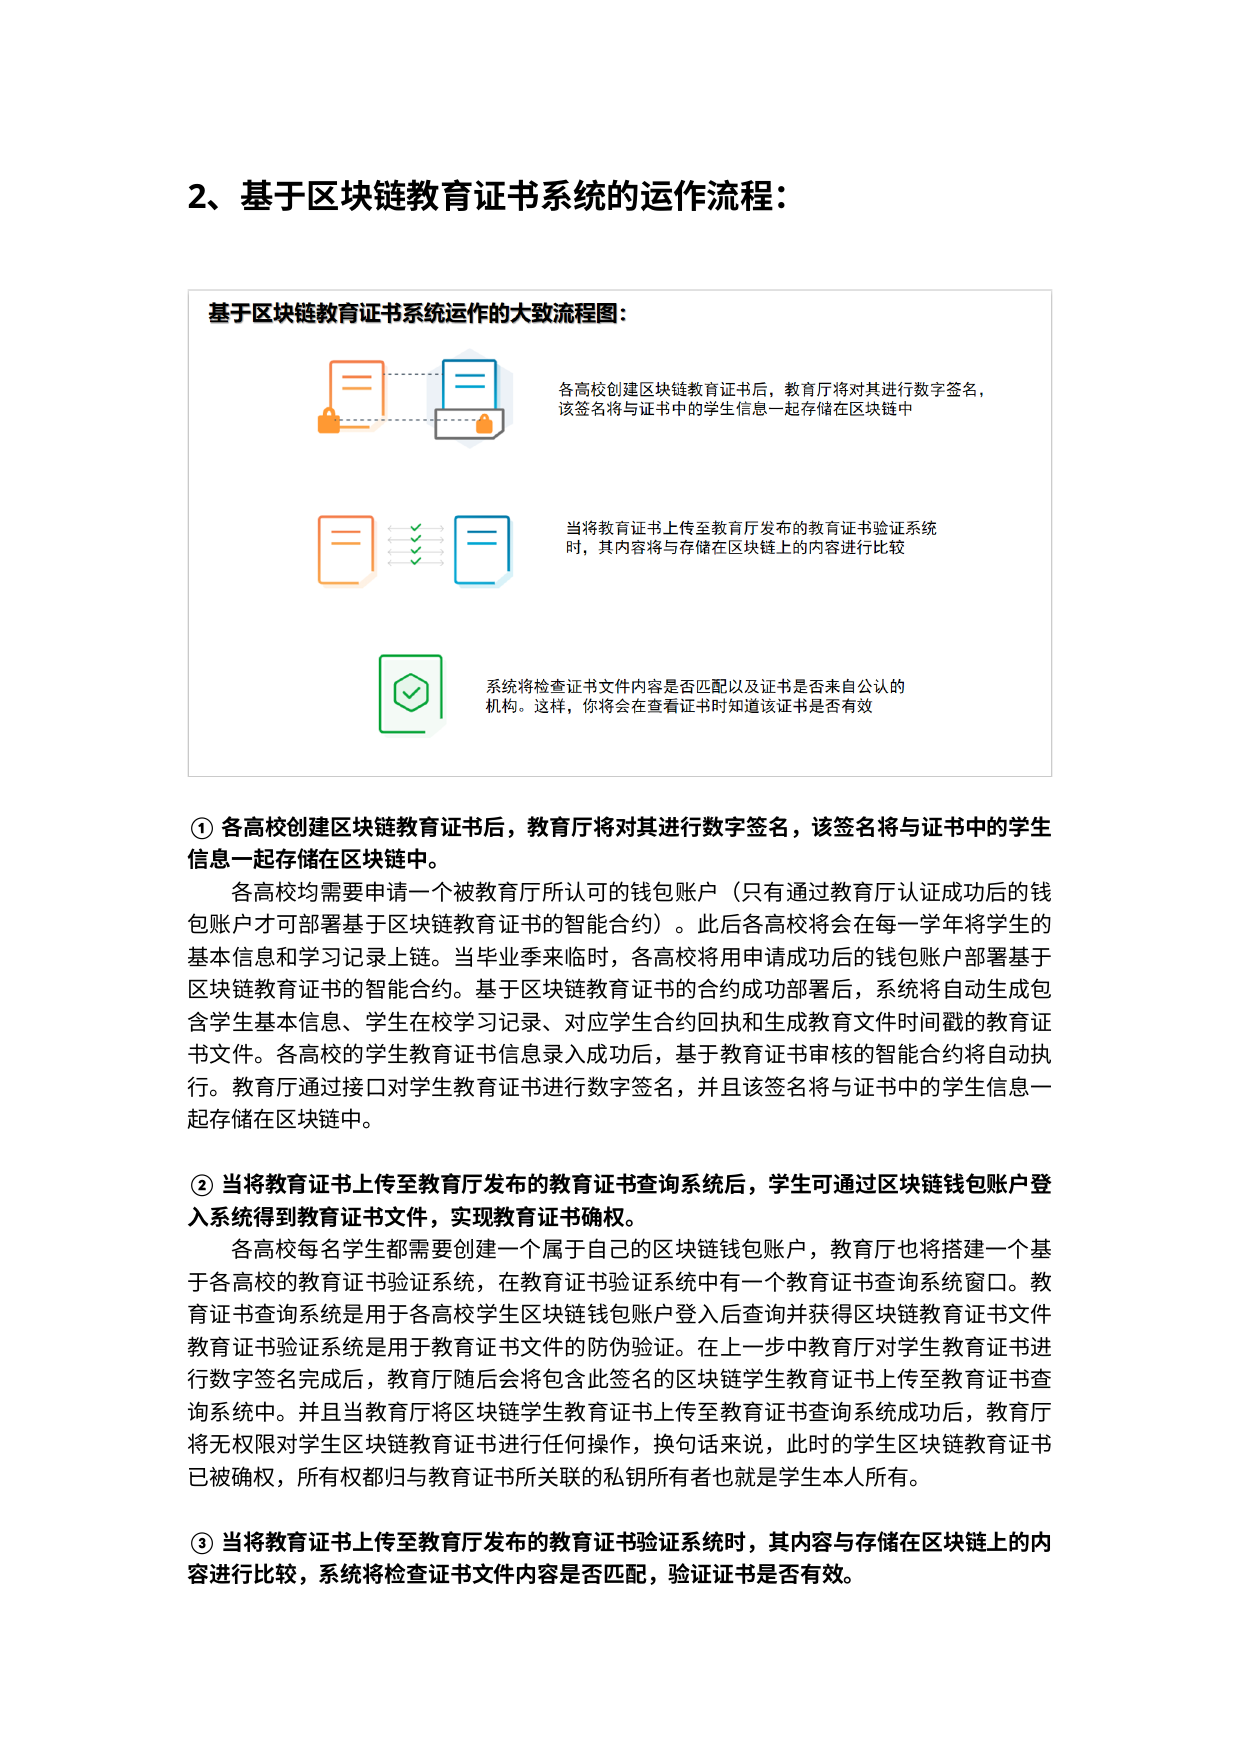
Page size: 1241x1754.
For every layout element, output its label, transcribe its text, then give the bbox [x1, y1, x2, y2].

text ③当将教育证书上传至教育厅发布的教育证书验证系统时，其内容与存储在区块链上的内容进行比较，系统将检查证书文件内容是否匹配，验证证书是否有效。 [187, 1524, 1053, 1589]
text 各高校均需要申请一个被教育厅所认可的钱包账户（只有通过教育厅认证成功后的钱包账户才可部署基于区块链教育证书的智能合约）。此后各高校将会在每一学年将学生的基本信息和学习记录上链。当毕业季来临时，各高校将用申请成功后的钱包账户部署基于区块链教育证书的智能合约。基于区块链教育证书的合约成功部署后，系统将自动生成包含学生基本信息、学生在校学习记录、对应学生合约回执和生成教育文件时间戳的教育证书文件。各高校的学生教育证书信息录入成功后，基于教育证书审核的智能合约将自动执行。教育厅通过接口对学生教育证书进行数字签名，并且该签名将与证书中的学生信息一起存储在区块链中。 [187, 874, 1053, 1134]
text 各高校每名学生都需要创建一个属于自己的区块链钱包账户，教育厅也将搭建一个基于各高校的教育证书验证系统，在教育证书验证系统中有一个教育证书查询系统窗口。教育证书查询系统是用于各高校学生区块链钱包账户登入后查询并获得区块链教育证书文件，教育证书验证系统是用于教育证书文件的防伪验证。在上一步中教育厅对学生教育证书进行数字签名完成后，教育厅随后会将包含此签名的区块链学生教育证书上传至教育证书查询系统中。并且当教育厅将区块链学生教育证书上传至教育证书查询系统成功后，教育厅将无权限对学生区块链教育证书进行任何操作，换句话来说，此时的学生区块链教育证书已被确权，所有权都归与教育证书所关联的私钥所有者也就是学生本人所有。 [187, 1232, 1053, 1492]
text ①各高校创建区块链教育证书后，教育厅将对其进行数字签名，该签名将与证书中的学生信息一起存储在区块链中。 [187, 809, 1053, 874]
text ②当将教育证书上传至教育厅发布的教育证书查询系统后，学生可通过区块链钱包账户登入系统得到教育证书文件，实现教育证书确权。 [187, 1167, 1053, 1232]
subtitle 2、基于区块链教育证书系统的运作流程： [187, 162, 1053, 227]
picture [187, 289, 1053, 777]
